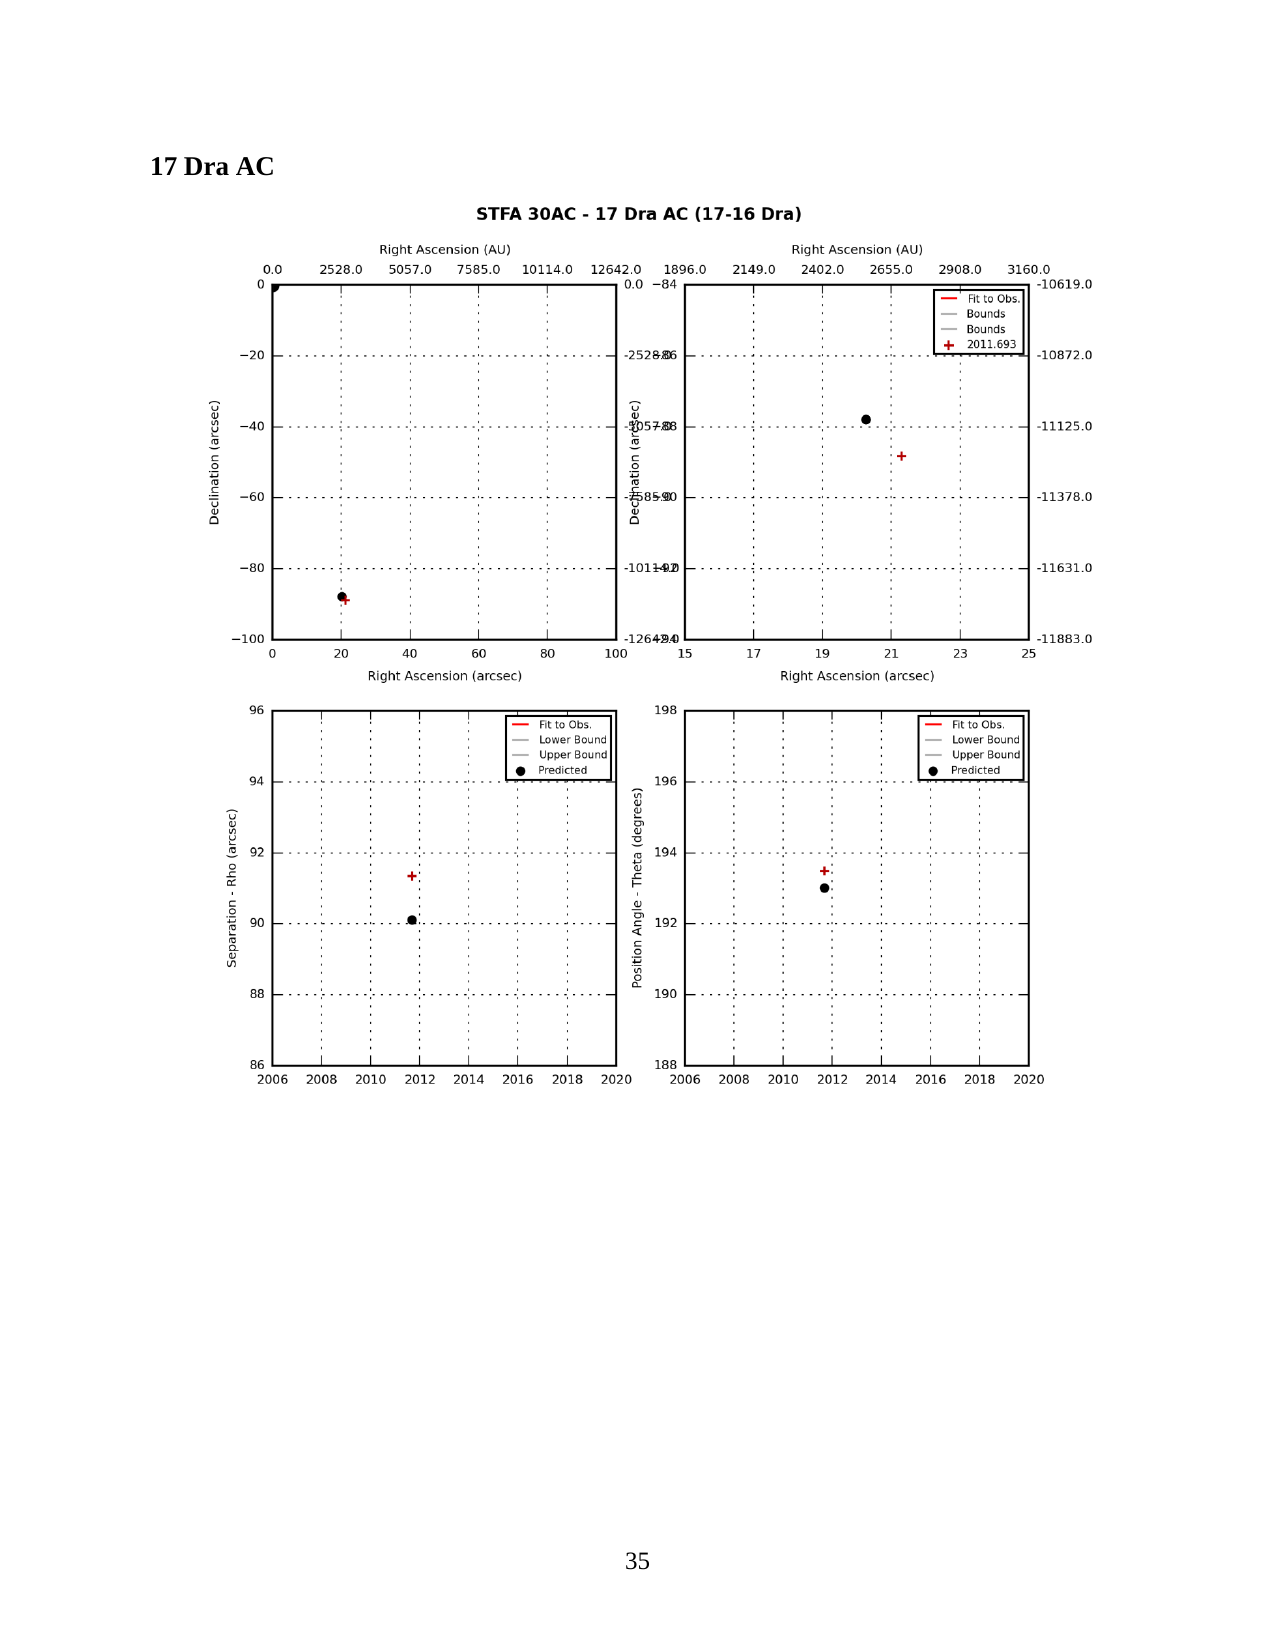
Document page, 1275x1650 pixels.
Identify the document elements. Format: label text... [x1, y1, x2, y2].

picture [150, 187, 1125, 1163]
subtitle 17 Dra AC [150, 150, 1125, 181]
